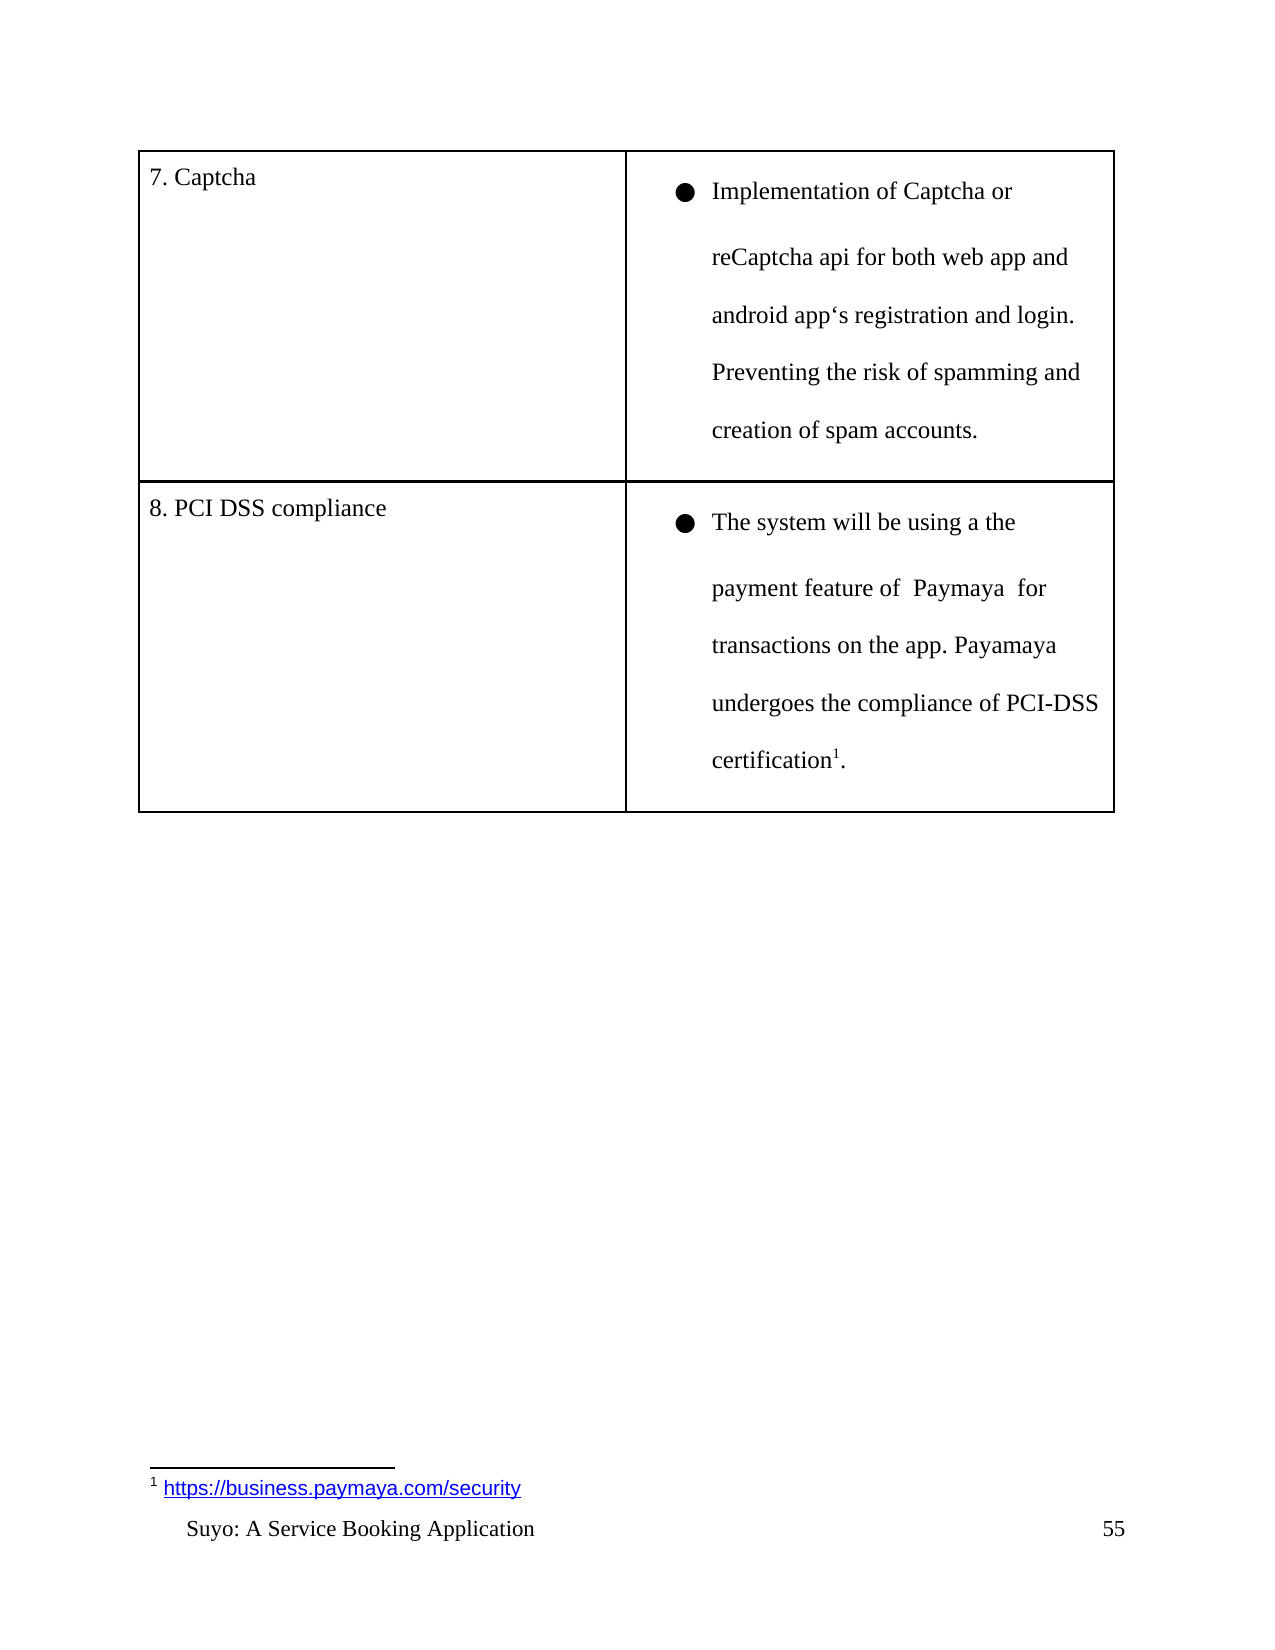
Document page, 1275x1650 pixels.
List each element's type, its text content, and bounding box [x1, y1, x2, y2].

table_cell 8. PCI DSS compliance [140, 483, 625, 811]
table_cell The system will be using a the payment feature of Paymaya for transactions on the app. Payamaya undergoes the compliance of PCI-DSS certification. [627, 483, 1113, 811]
table_cell 7. Captcha [140, 152, 625, 480]
table_cell Implementation of Captcha or reCaptcha api for both web app and android app‘s registration and login. Preventing the risk of spamming and creation of spam accounts. [627, 152, 1113, 480]
